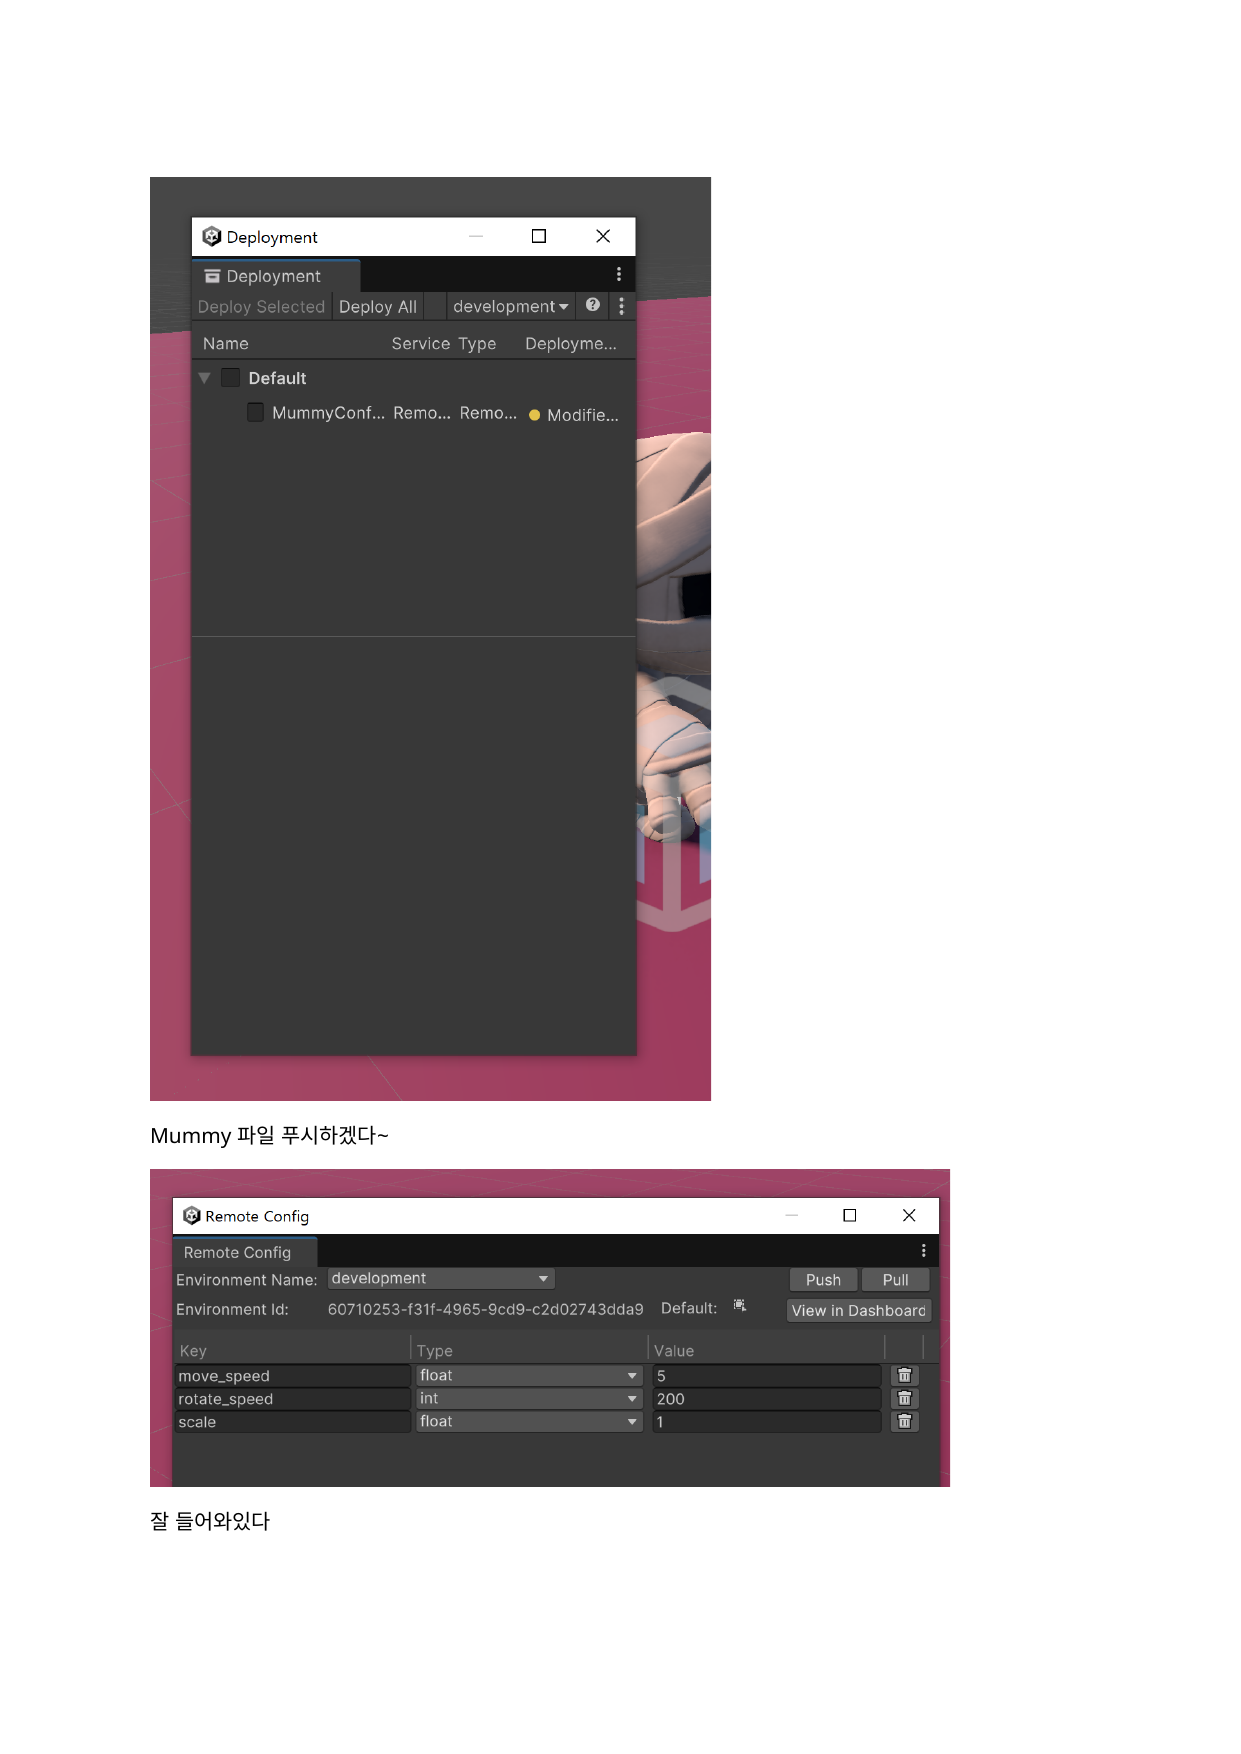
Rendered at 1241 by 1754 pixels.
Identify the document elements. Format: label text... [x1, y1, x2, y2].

picture [150, 177, 712, 1101]
picture [150, 1169, 951, 1487]
text Mummy 파일 푸시하겠다~ [150, 1120, 1090, 1150]
text 잘 들어와있다 [150, 1506, 1090, 1536]
